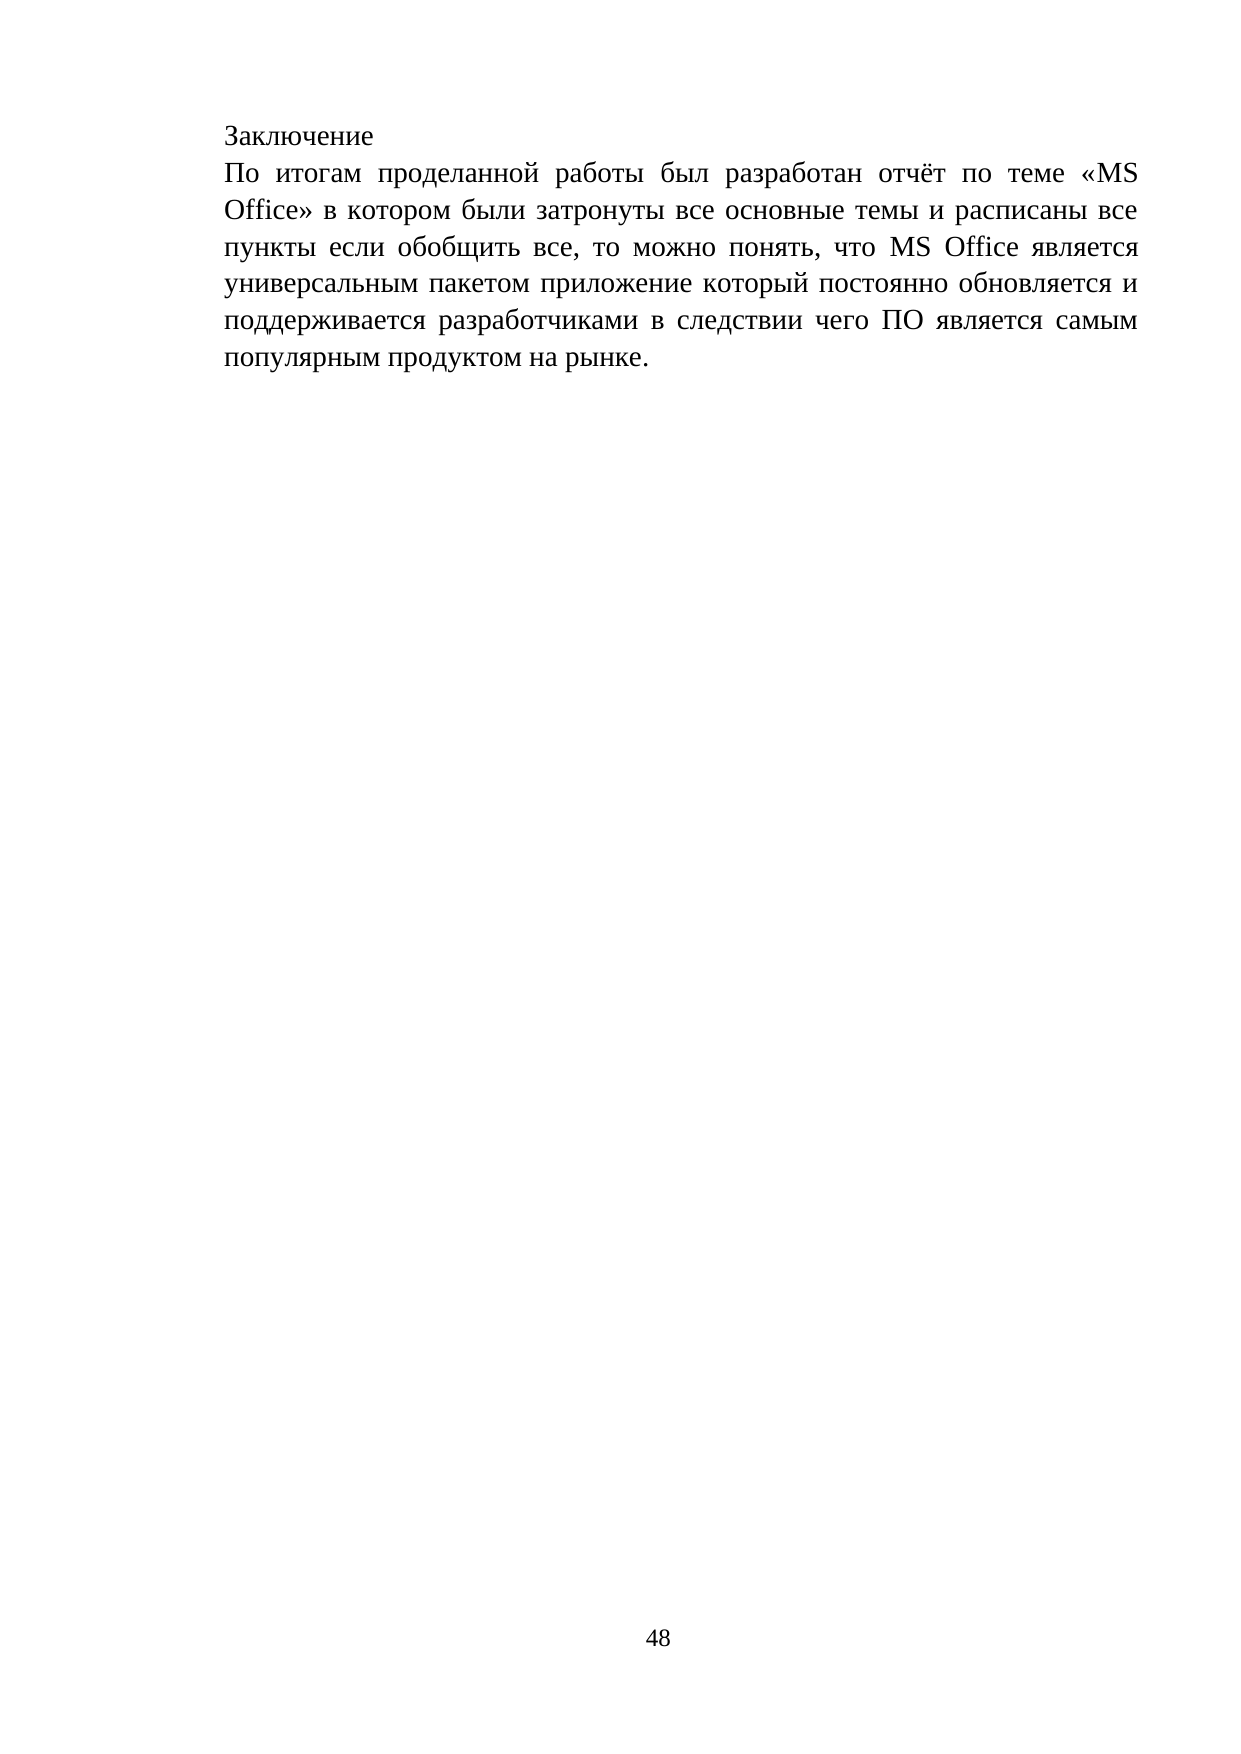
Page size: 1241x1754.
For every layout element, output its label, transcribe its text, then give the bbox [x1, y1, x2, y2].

list Заключение [224, 118, 1139, 152]
list По итогам проделанной работы был разработан отчёт по теме «MS Office» в котором были затронуты все основные темы и расписаны все пункты если обобщить все, то можно понять, что MS Office является универсальным пакетом приложение который постоянно обновляется и поддерживается разработчиками в следствии чего ПО является самым популярным продуктом на рынке. [224, 155, 1139, 373]
